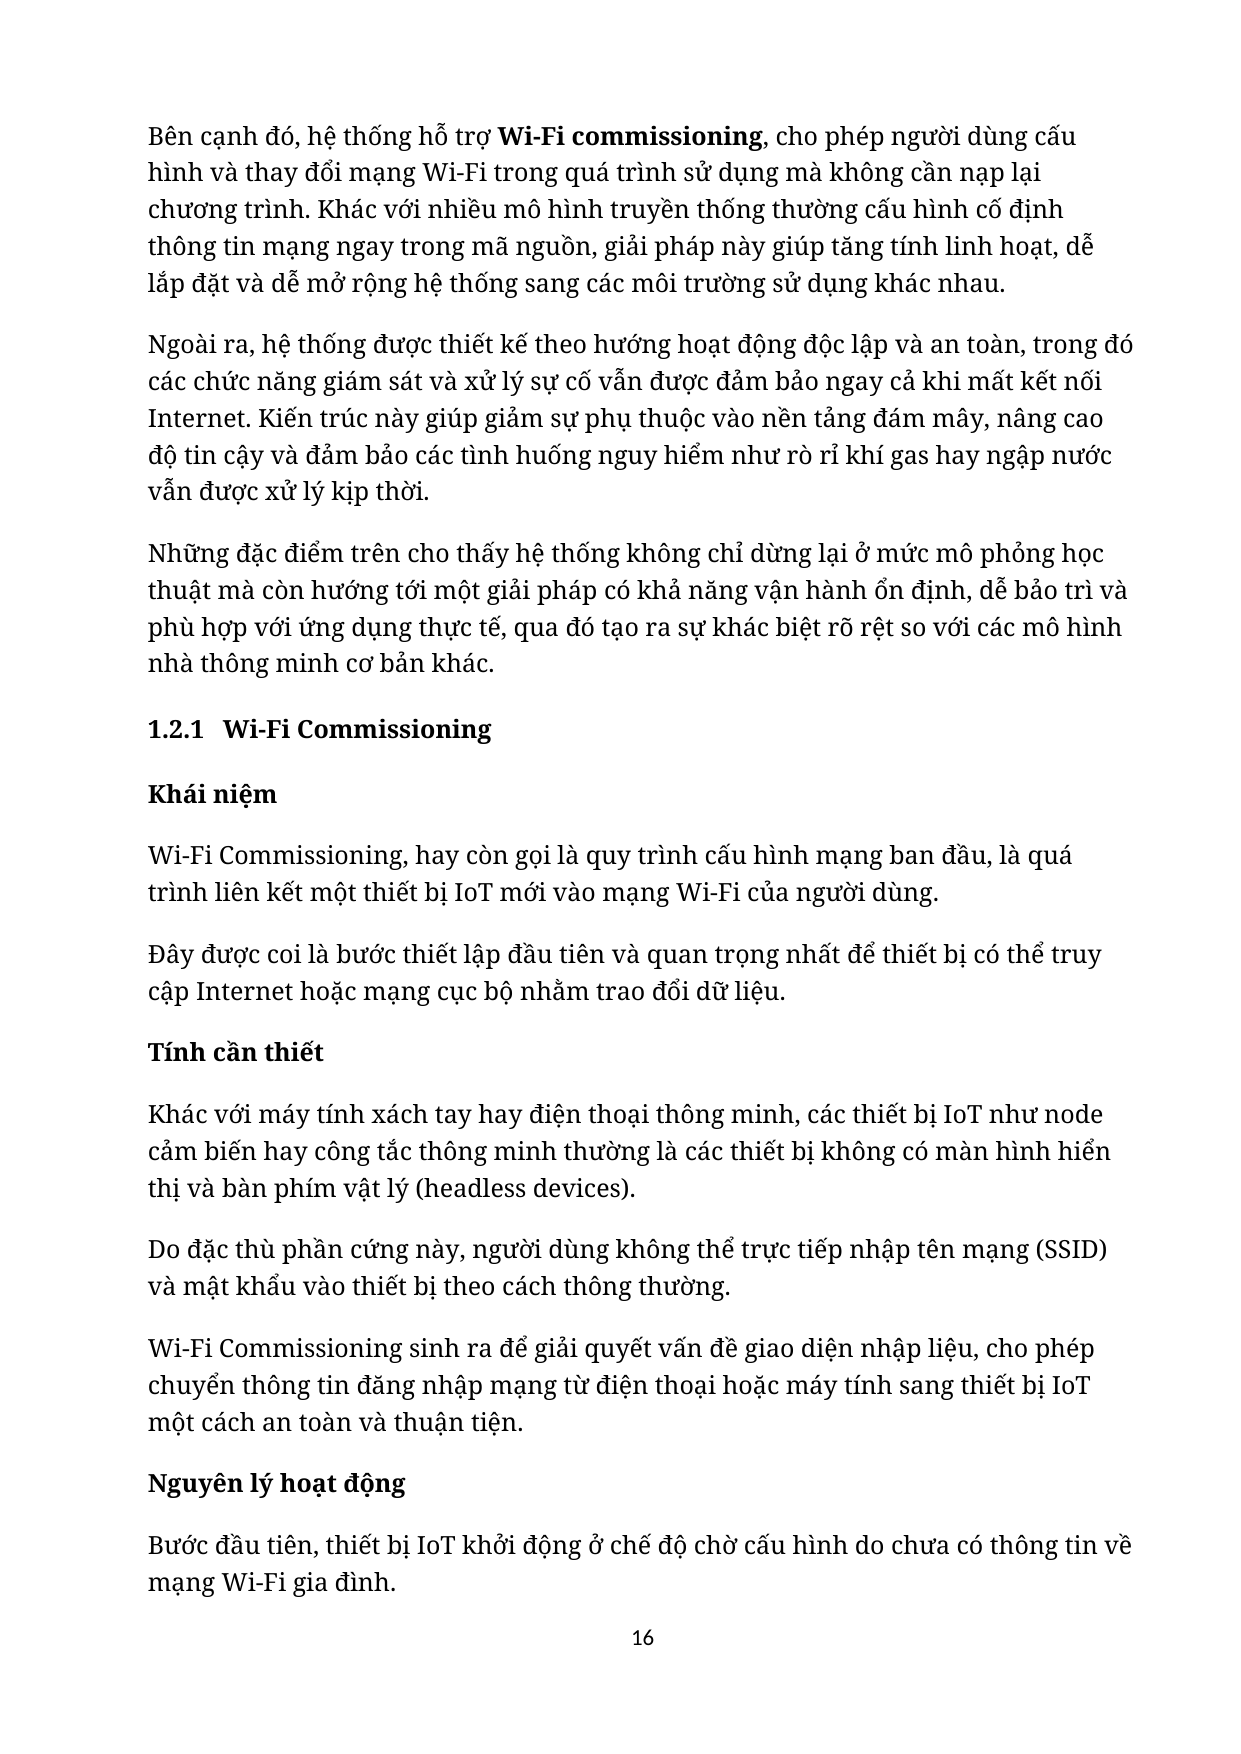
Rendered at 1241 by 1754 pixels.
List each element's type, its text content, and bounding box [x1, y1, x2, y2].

text Khác với máy tính xách tay hay điện thoại thông minh, các thiết bị IoT như node cảm biến hay công tắc thông minh thường là các thiết bị không có màn hình hiển thị và bàn phím vật lý (headless devices). [148, 1097, 1137, 1204]
text Khái niệm [148, 776, 1137, 810]
text Ngoài ra, hệ thống được thiết kế theo hướng hoạt động độc lập và an toàn, trong đó các chức năng giám sát và xử lý sự cố vẫn được đảm bảo ngay cả khi mất kết nối Internet. Kiến trúc này giúp giảm sự phụ thuộc vào nền tảng đám mây, nâng cao độ tin cậy và đảm bảo các tình huống nguy hiểm như rò rỉ khí gas hay ngập nước vẫn được xử lý kịp thời. [148, 327, 1137, 508]
text Do đặc thù phần cứng này, người dùng không thể trực tiếp nhập tên mạng (SSID) và mật khẩu vào thiết bị theo cách thông thường. [148, 1232, 1137, 1303]
text Wi-Fi Commissioning sinh ra để giải quyết vấn đề giao diện nhập liệu, cho phép chuyển thông tin đăng nhập mạng từ điện thoại hoặc máy tính sang thiết bị IoT một cách an toàn và thuận tiện. [148, 1331, 1137, 1438]
text Bước đầu tiên, thiết bị IoT khởi động ở chế độ chờ cấu hình do chưa có thông tin về mạng Wi-Fi gia đình. [148, 1528, 1137, 1599]
text Đây được coi là bước thiết lập đầu tiên và quan trọng nhất để thiết bị có thể truy cập Internet hoặc mạng cục bộ nhằm trao đổi dữ liệu. [148, 937, 1137, 1007]
text Tính cần thiết [148, 1035, 1137, 1069]
subtitle Wi-Fi Commissioning [148, 712, 1137, 746]
text Bên cạnh đó, hệ thống hỗ trợ Wi-Fi commissioning, cho phép người dùng cấu hình và thay đổi mạng Wi-Fi trong quá trình sử dụng mà không cần nạp lại chương trình. Khác với nhiều mô hình truyền thống thường cấu hình cố định thông tin mạng ngay trong mã nguồn, giải pháp này giúp tăng tính linh hoạt, dễ lắp đặt và dễ mở rộng hệ thống sang các môi trường sử dụng khác nhau. [148, 118, 1137, 299]
text Những đặc điểm trên cho thấy hệ thống không chỉ dừng lại ở mức mô phỏng học thuật mà còn hướng tới một giải pháp có khả năng vận hành ổn định, dễ bảo trì và phù hợp với ứng dụng thực tế, qua đó tạo ra sự khác biệt rõ rệt so với các mô hình nhà thông minh cơ bản khác. [148, 536, 1137, 680]
text Nguyên lý hoạt động [148, 1466, 1137, 1500]
text Wi-Fi Commissioning, hay còn gọi là quy trình cấu hình mạng ban đầu, là quá trình liên kết một thiết bị IoT mới vào mạng Wi-Fi của người dùng. [148, 838, 1137, 909]
